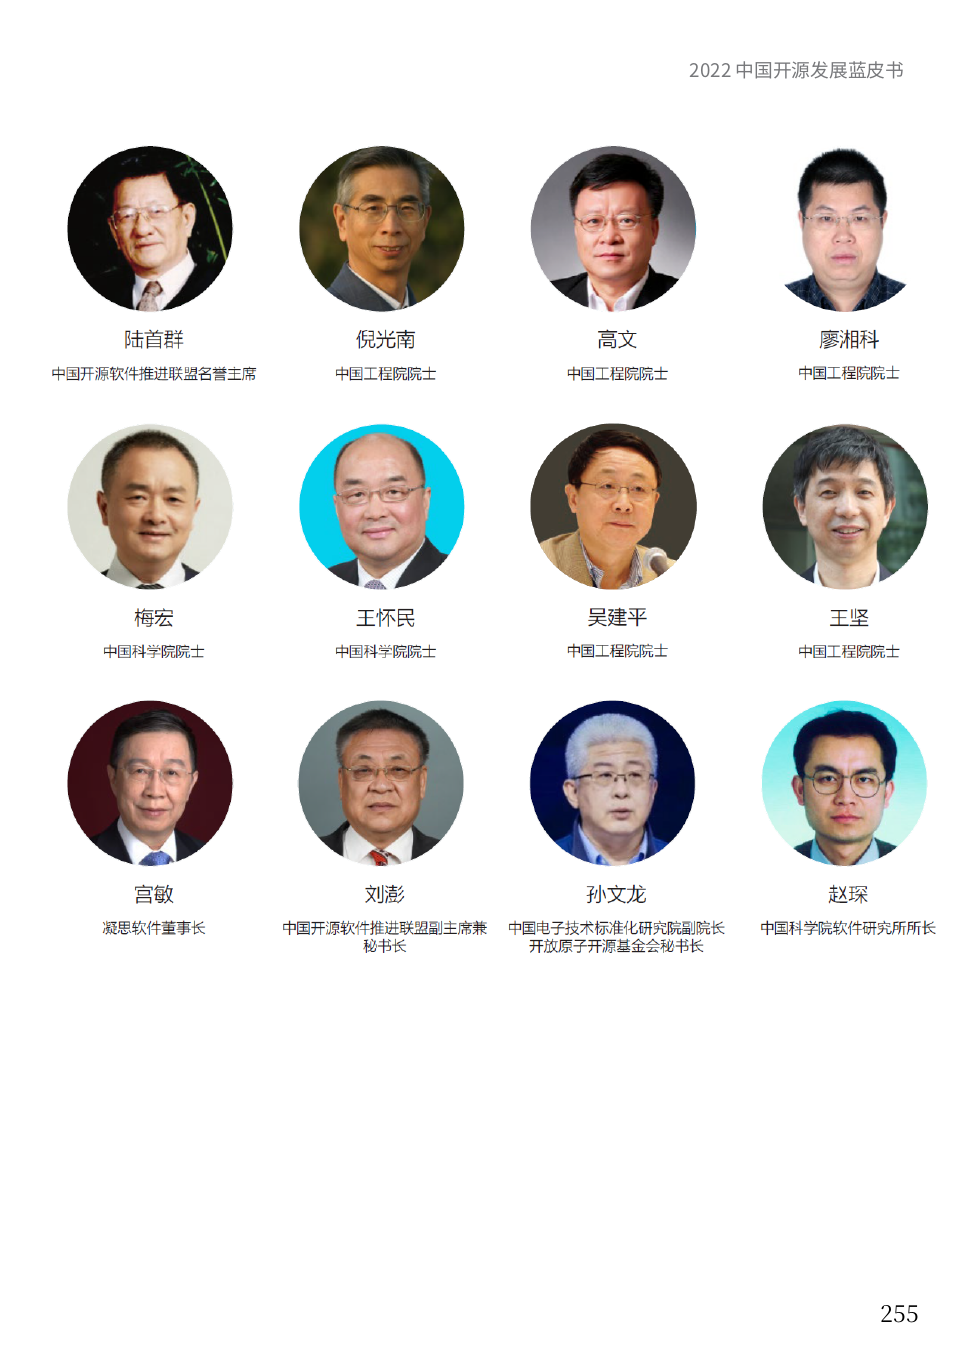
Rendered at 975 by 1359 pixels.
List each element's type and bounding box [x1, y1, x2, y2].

picture [43, 125, 951, 957]
